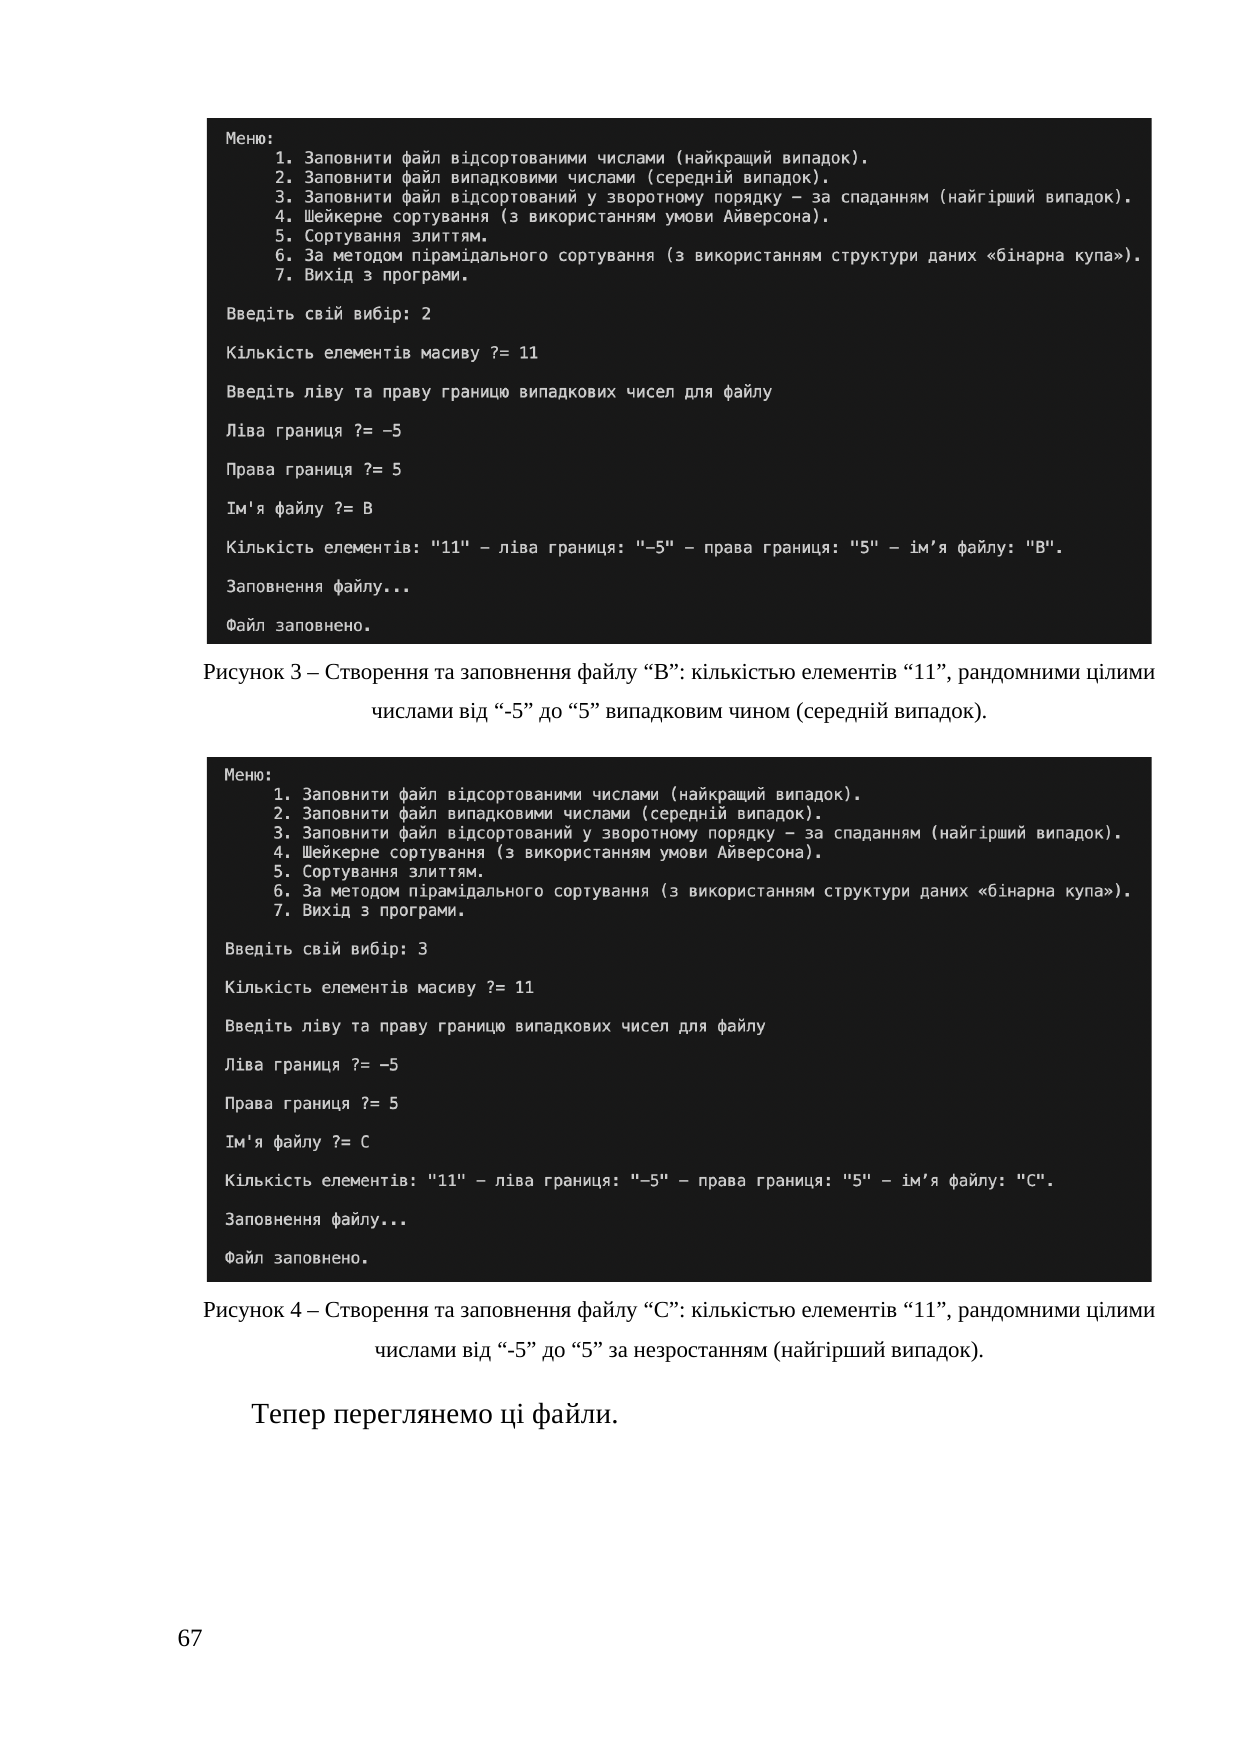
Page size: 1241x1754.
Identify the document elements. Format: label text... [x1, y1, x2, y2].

picture [206, 118, 1152, 644]
text Рисунок 4 – Створення та заповнення файлу “С”: кількістью елементів “11”, рандомними цілими числами від “-5” до “5” за незростанням (найгірший випадок). [177, 1296, 1181, 1362]
picture [206, 757, 1152, 1282]
text Тепер переглянемо ці файли. [177, 1396, 1181, 1429]
text Рисунок 3 – Створення та заповнення файлу “В”: кількістью елементів “11”, рандомними цілими числами від “-5” до “5” випадковим чином (середній випадок). [177, 658, 1181, 724]
